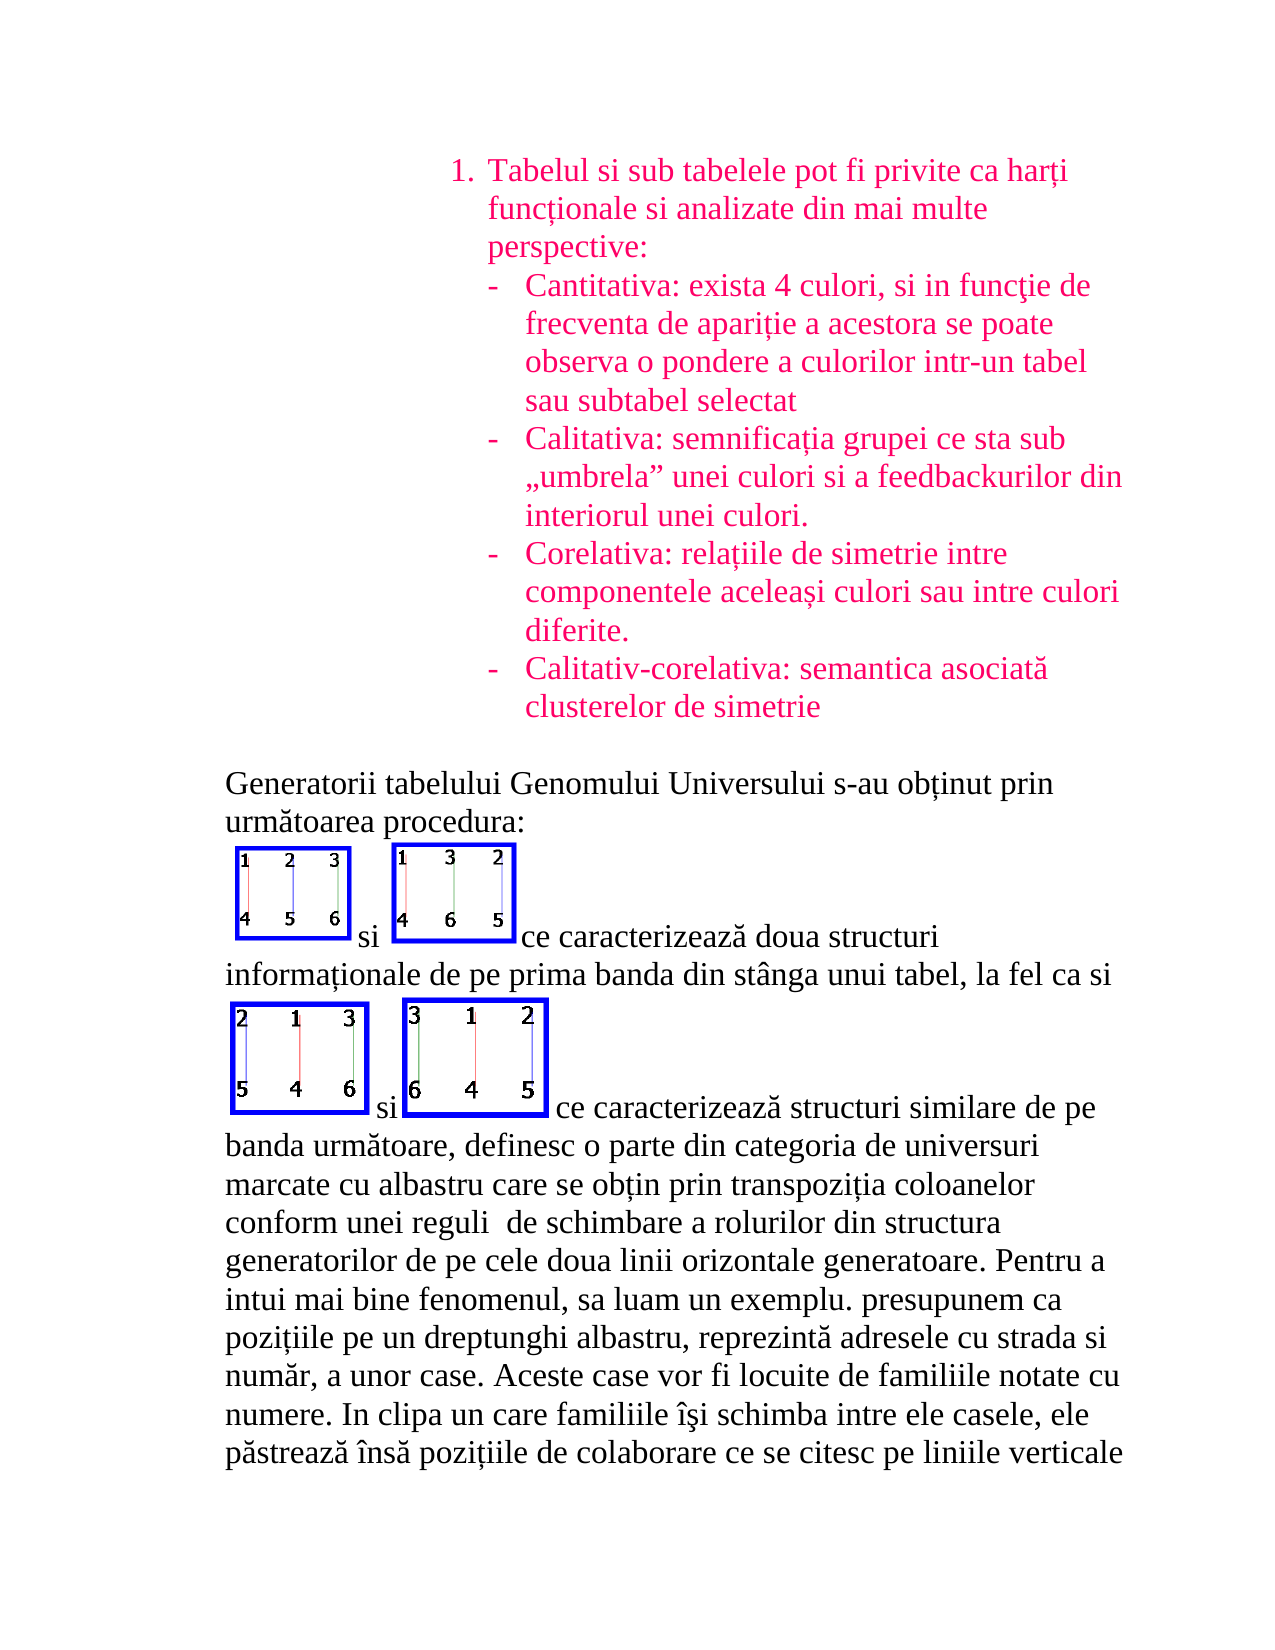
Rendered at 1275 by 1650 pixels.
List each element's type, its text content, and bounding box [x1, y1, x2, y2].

list Cantitativa: exista 4 culori, si in funcţie de frecventa de apariție a acestora se poate observa o pondere a culorilor intr-un tabel sau subtabel selectat [487, 265, 1125, 418]
picture [233, 842, 358, 948]
list Corelativa: relațiile de simetrie intre componentele aceleași culori sau intre culori diferite. [487, 533, 1125, 648]
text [225, 840, 1125, 1471]
list Calitativ-corelativa: semantica asociată clusterelor de simetrie [487, 648, 1125, 725]
picture [387, 840, 521, 948]
list Tabelul si sub tabelele pot fi privite ca harți funcționale si analizate din mai multe perspective: [450, 150, 1125, 265]
list Calitativa: semnificația grupei ce sta sub „umbrela” unei culori si a feedbackurilor din interiorul unei culori. [487, 418, 1125, 533]
text Generatorii tabelului Genomului Universului s-au obținut prin următoarea procedura: [225, 763, 1125, 840]
picture [398, 993, 556, 1119]
picture [225, 999, 376, 1119]
